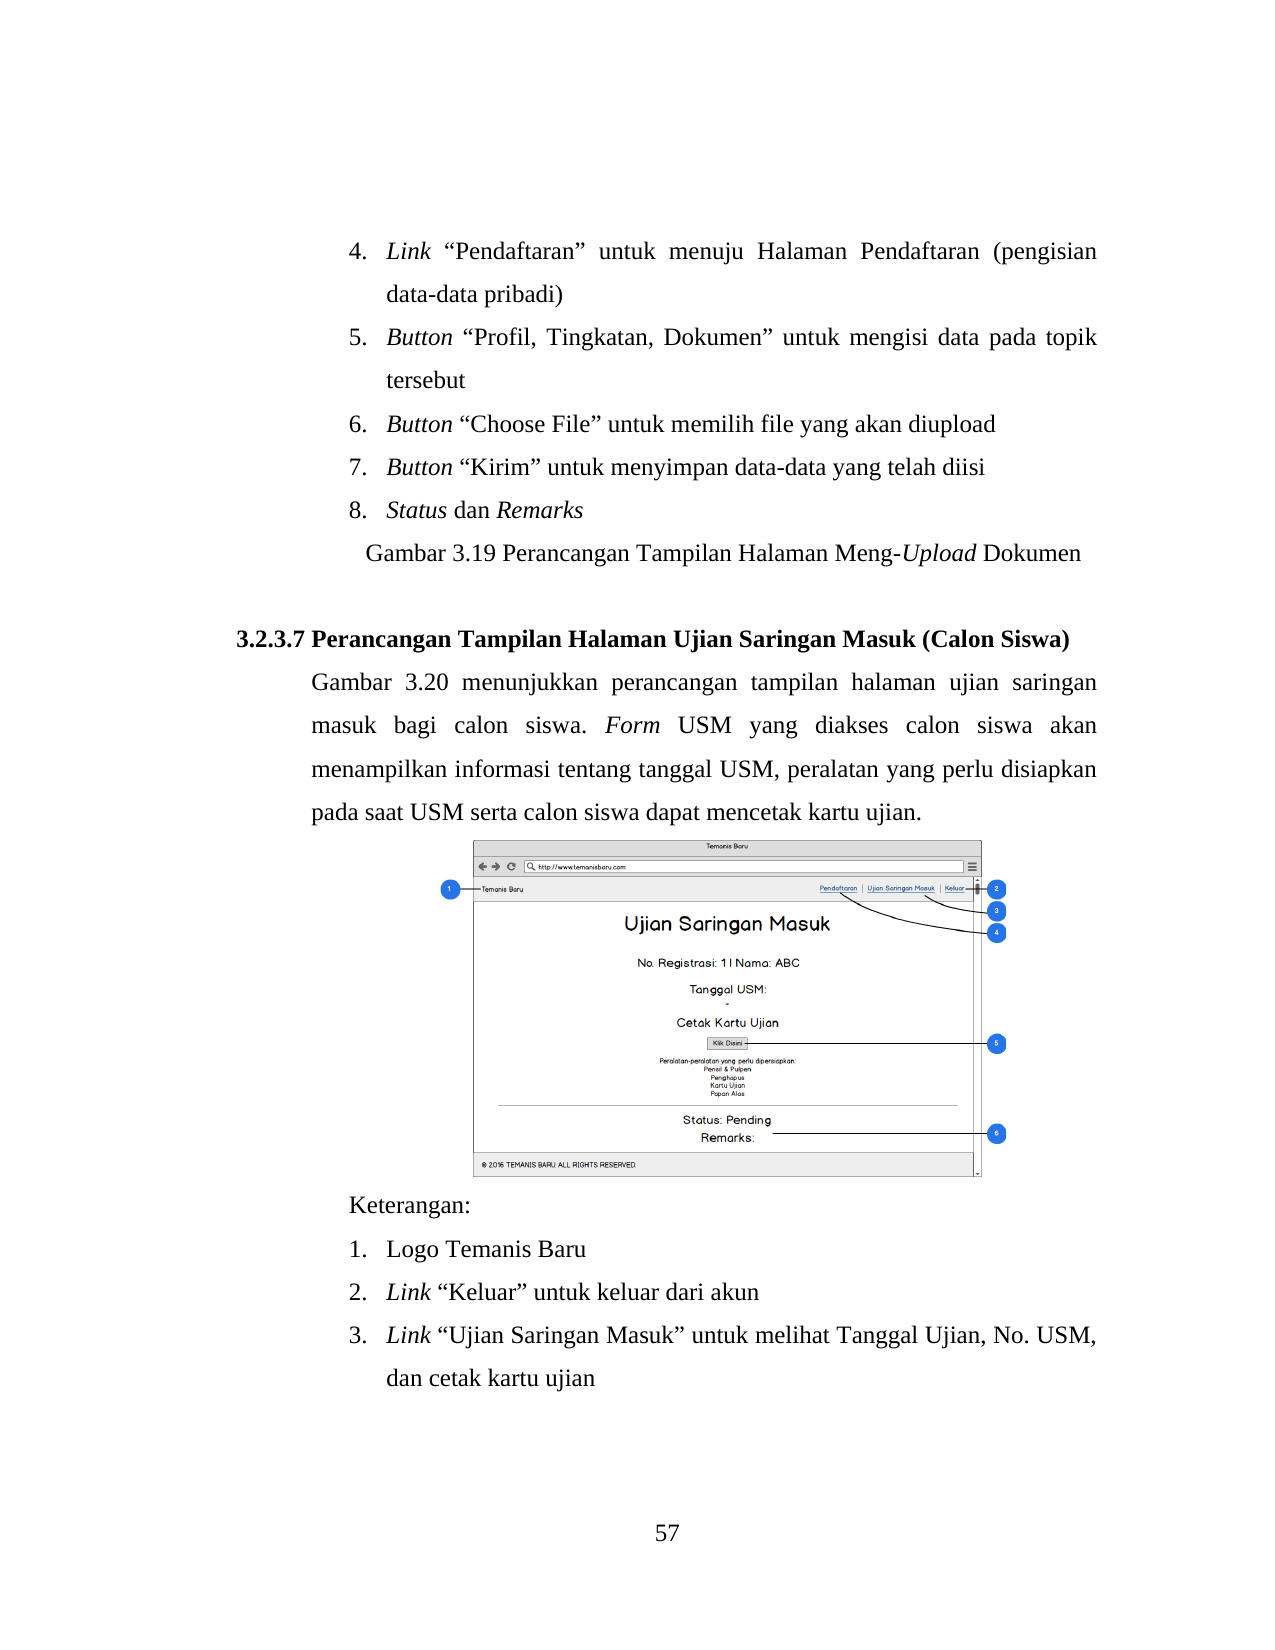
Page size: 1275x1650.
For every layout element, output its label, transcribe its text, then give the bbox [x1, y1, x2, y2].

list Gambar 3.19 Perancangan Tampilan Halaman Meng-Upload Dokumen [349, 538, 1098, 567]
text Gambar 3.20 menunjukkan perancangan tampilan halaman ujian saringan masuk bagi calon siswa. Form USM yang diakses calon siswa akan menampilkan informasi tentang tanggal USM, peralatan yang perlu disiapkan pada saat USM serta calon siswa dapat mencetak kartu ujian. [311, 667, 1098, 826]
list Button “Kirim” untuk menyimpan data-data yang telah diisi [349, 452, 1098, 481]
text 3.2.3.7 Perancangan Tampilan Halaman Ujian Saringan Masuk (Calon Siswa) [236, 624, 1098, 653]
list Link “Pendaftaran” untuk menuju Halaman Pendaftaran (pengisian data-data pribadi) [349, 236, 1098, 308]
list Button “Profil, Tingkatan, Dokumen” untuk mengisi data pada topik tersebut [349, 322, 1098, 394]
list Link “Ujian Saringan Masuk” untuk melihat Tanggal Ujian, No. USM, dan cetak kartu ujian [349, 1320, 1098, 1392]
list Keterangan: [349, 1191, 1098, 1219]
list Button “Choose File” untuk memilih file yang akan diupload [349, 409, 1098, 437]
list Logo Temanis Baru [349, 1234, 1098, 1262]
list Link “Keluar” untuk keluar dari akun [349, 1277, 1098, 1306]
list Status dan Remarks [349, 495, 1098, 524]
picture [440, 840, 1007, 1177]
